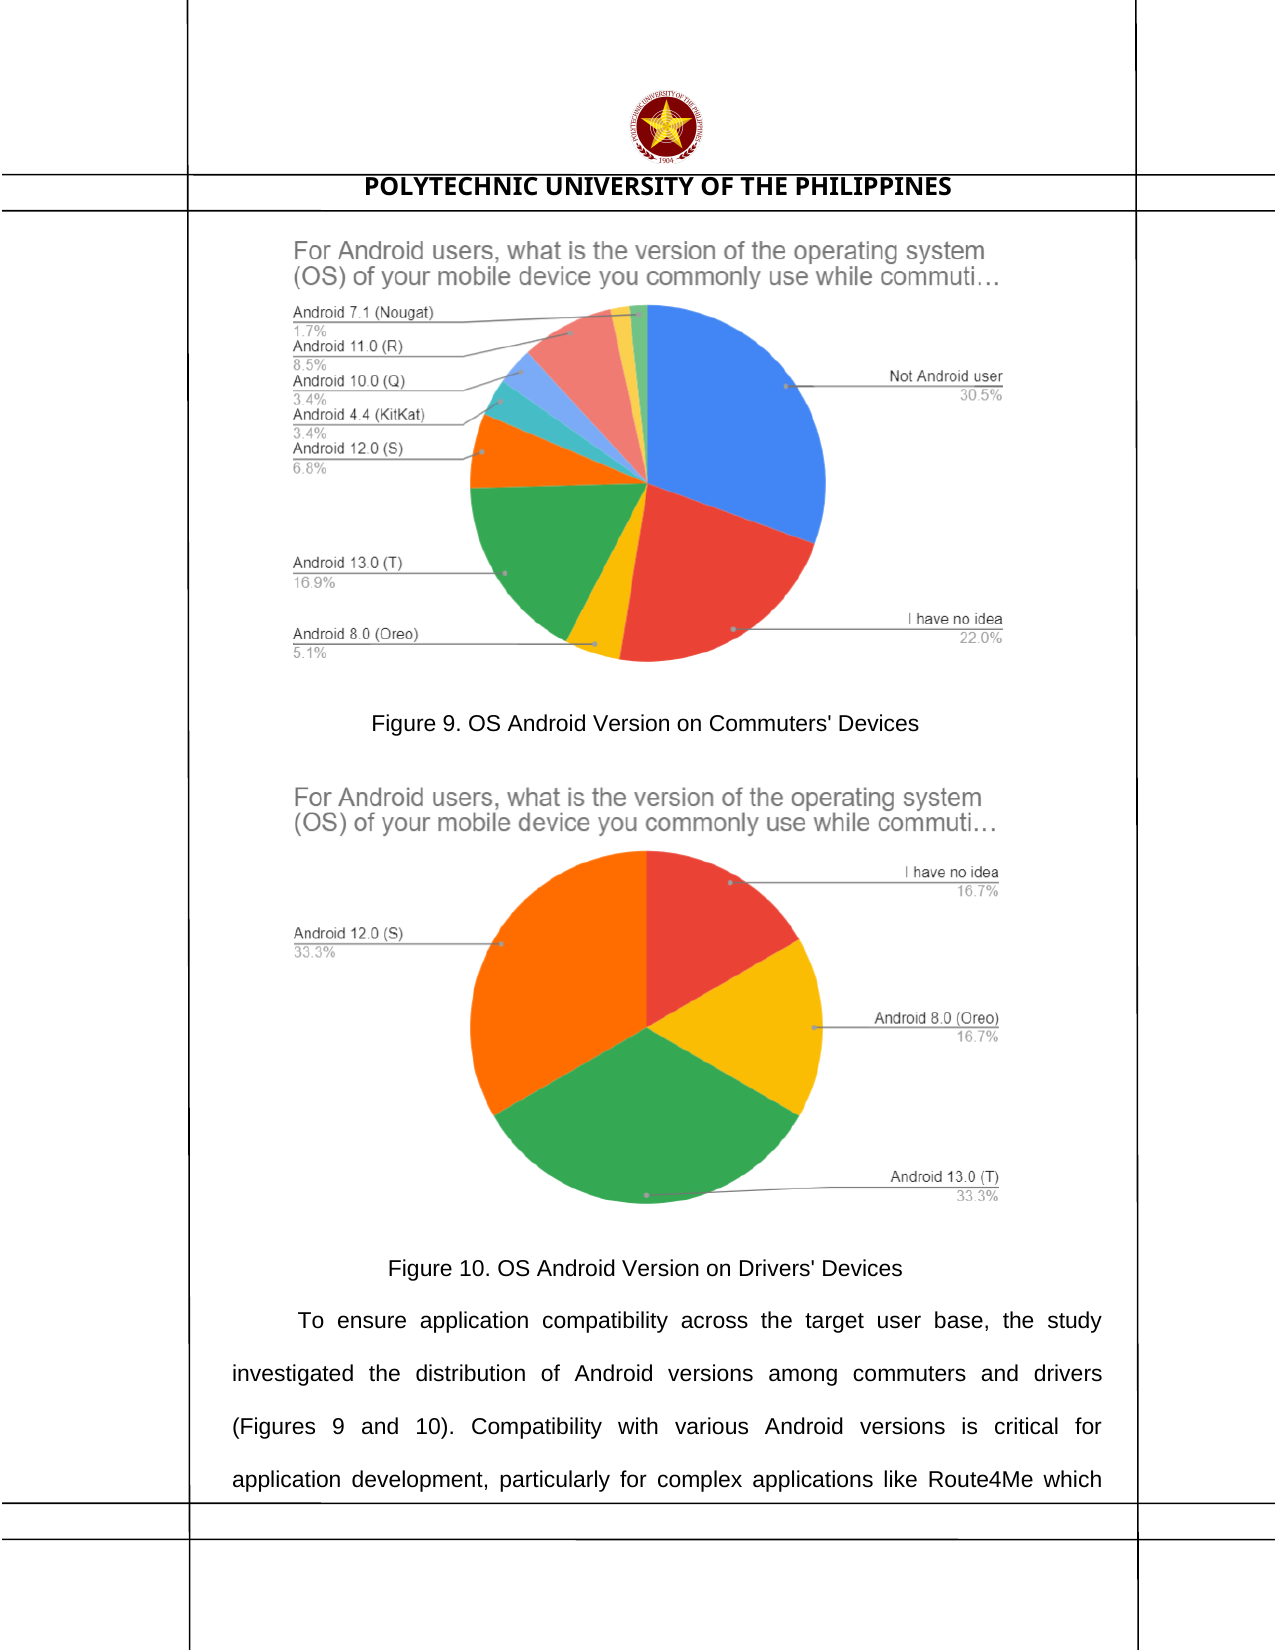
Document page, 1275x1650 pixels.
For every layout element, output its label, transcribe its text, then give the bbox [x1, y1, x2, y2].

picture [270, 215, 1021, 682]
picture [270, 762, 1021, 1226]
text Figure 9. OS Android Version on Commuters' Devices [187, 710, 1103, 736]
text Figure 10. OS Android Version on Drivers' Devices [187, 1255, 1103, 1281]
picture [629, 90, 703, 164]
